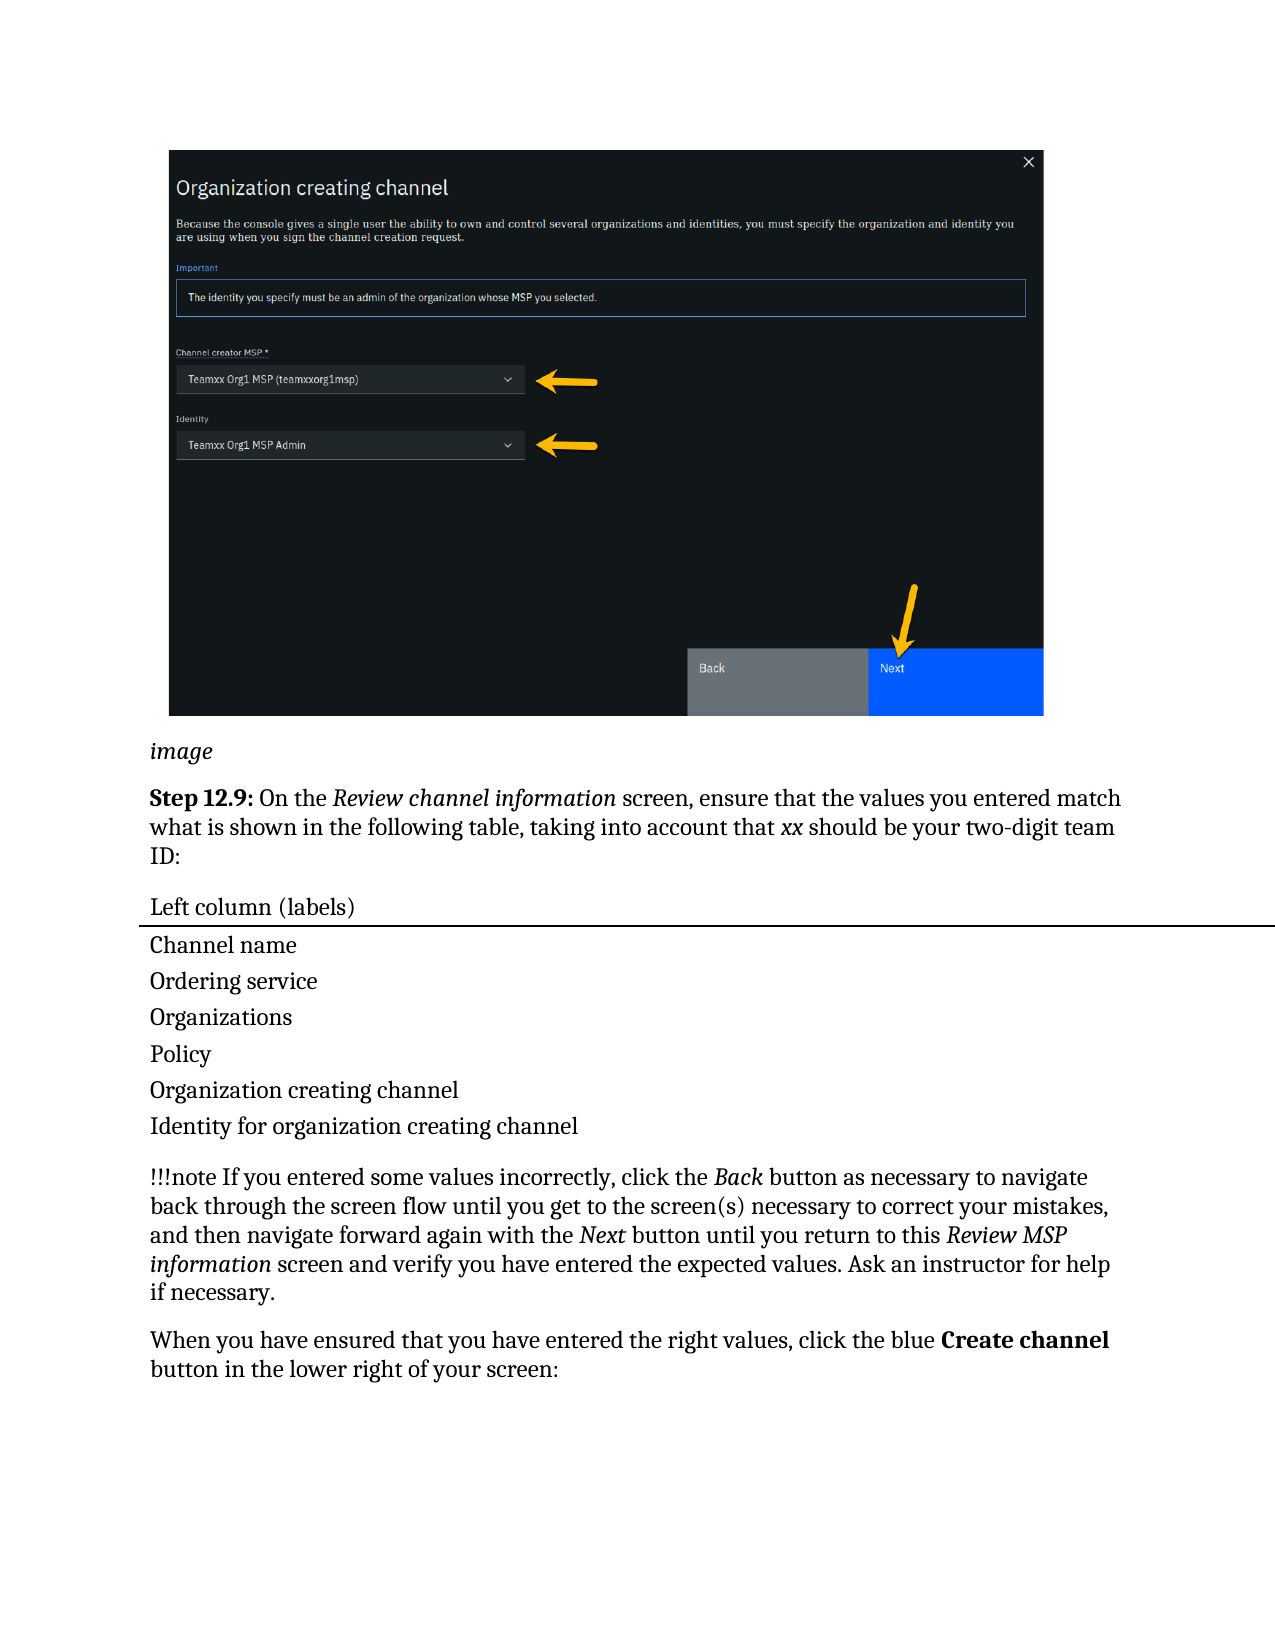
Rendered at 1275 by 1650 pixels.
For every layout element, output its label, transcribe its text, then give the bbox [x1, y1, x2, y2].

table_cell Organization creating channel [139, 1072, 1275, 1108]
table_cell Ordering service [139, 963, 1275, 999]
text When you have ensured that you have entered the right values, click the blue Create channel button in the lower right of your screen: [150, 1326, 1125, 1383]
text image [150, 737, 1125, 765]
text !!!note If you entered some values incorrectly, click the Back button as necessary to navigate back through the screen flow until you get to the screen(s) necessary to correct your mistakes, and then navigate forward again with the Next button until you return to this Review MSP information screen and verify you have entered the expected values. Ask an instructor for help if necessary. [150, 1163, 1125, 1307]
table_cell Organizations [139, 1000, 1275, 1036]
picture [168, 150, 1044, 716]
table_header Left column (labels) [139, 889, 1275, 925]
table_cell Channel name [139, 927, 1275, 963]
table_cell Policy [139, 1036, 1275, 1072]
text Step 12.9: On the Review channel information screen, ensure that the values you entered match what is shown in the following table, taking into account that xx should be your two-digit team ID: [150, 784, 1125, 870]
table_cell Identity for organization creating channel [139, 1108, 1275, 1144]
